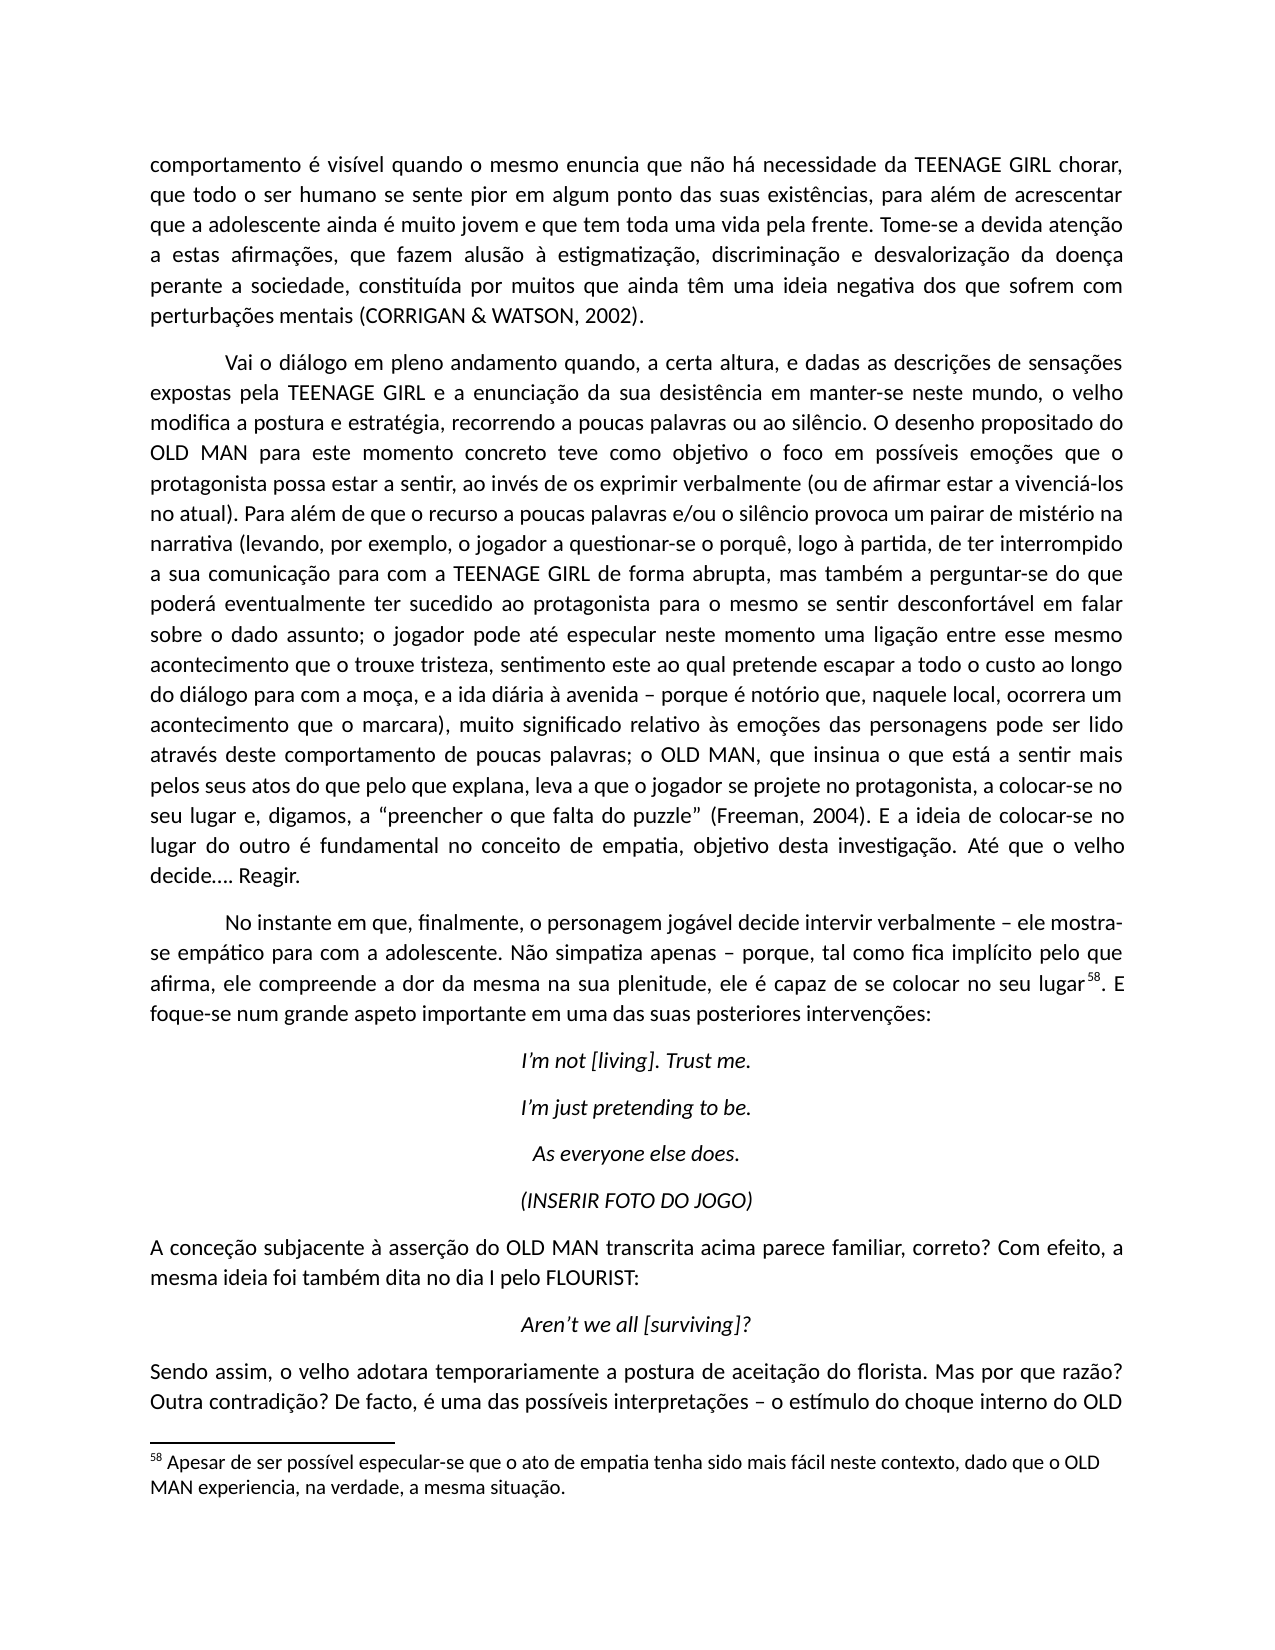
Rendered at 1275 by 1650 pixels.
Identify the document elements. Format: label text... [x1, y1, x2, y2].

text I’m not [living]. Trust me. [150, 1046, 1125, 1074]
text A conceção subjacente à asserção do OLD MAN transcrita acima parece familiar, correto? Com efeito, a mesma ideia foi também dita no dia I pelo FLOURIST: [150, 1233, 1125, 1292]
text (INSERIR FOTO DO JOGO) [150, 1186, 1125, 1214]
text I’m just pretending to be. [150, 1093, 1125, 1121]
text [150, 150, 1125, 329]
text No instante em que, finalmente, o personagem jogável decide intervir verbalmente – ele mostra-se empático para com a adolescente. Não simpatiza apenas – porque, tal como fica implícito pelo que afirma, ele compreende a dor da mesma na sua plenitude, ele é capaz de se colocar no seu lugar. E foque-se num grande aspeto importante em uma das suas posteriores intervenções: [150, 908, 1125, 1027]
text As everyone else does. [150, 1139, 1125, 1168]
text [150, 1357, 1125, 1416]
text Vai o diálogo em pleno andamento quando, a certa altura, e dadas as descrições de sensações expostas pela TEENAGE GIRL e a enunciação da sua desistência em manter-se neste mundo, o velho modifica a postura e estratégia, recorrendo a poucas palavras ou ao silêncio. O desenho propositado do OLD MAN para este momento concreto teve como objetivo o foco em possíveis emoções que o protagonista possa estar a sentir, ao invés de os exprimir verbalmente (ou de afirmar estar a vivenciá-los no atual). Para além de que o recurso a poucas palavras e/ou o silêncio provoca um pairar de mistério na narrativa (levando, por exemplo, o jogador a questionar-se o porquê, logo à partida, de ter interrompido a sua comunicação para com a TEENAGE GIRL de forma abrupta, mas também a perguntar-se do que poderá eventualmente ter sucedido ao protagonista para o mesmo se sentir desconfortável em falar sobre o dado assunto; o jogador pode até especular neste momento uma ligação entre esse mesmo acontecimento que o trouxe tristeza, sentimento este ao qual pretende escapar a todo o custo ao longo do diálogo para com a moça, e a ida diária à avenida – porque é notório que, naquele local, ocorrera um acontecimento que o marcara), muito significado relativo às emoções das personagens pode ser lido através deste comportamento de poucas palavras; o OLD MAN, que insinua o que está a sentir mais pelos seus atos do que pelo que explana, leva a que o jogador se projete no protagonista, a colocar-se no seu lugar e, digamos, a “preencher o que falta do puzzle” . E a ideia de colocar-se no lugar do outro é fundamental no conceito de empatia, objetivo desta investigação. Até que o velho decide…. Reagir. [150, 348, 1125, 889]
text Aren’t we all [surviving]? [150, 1310, 1125, 1338]
